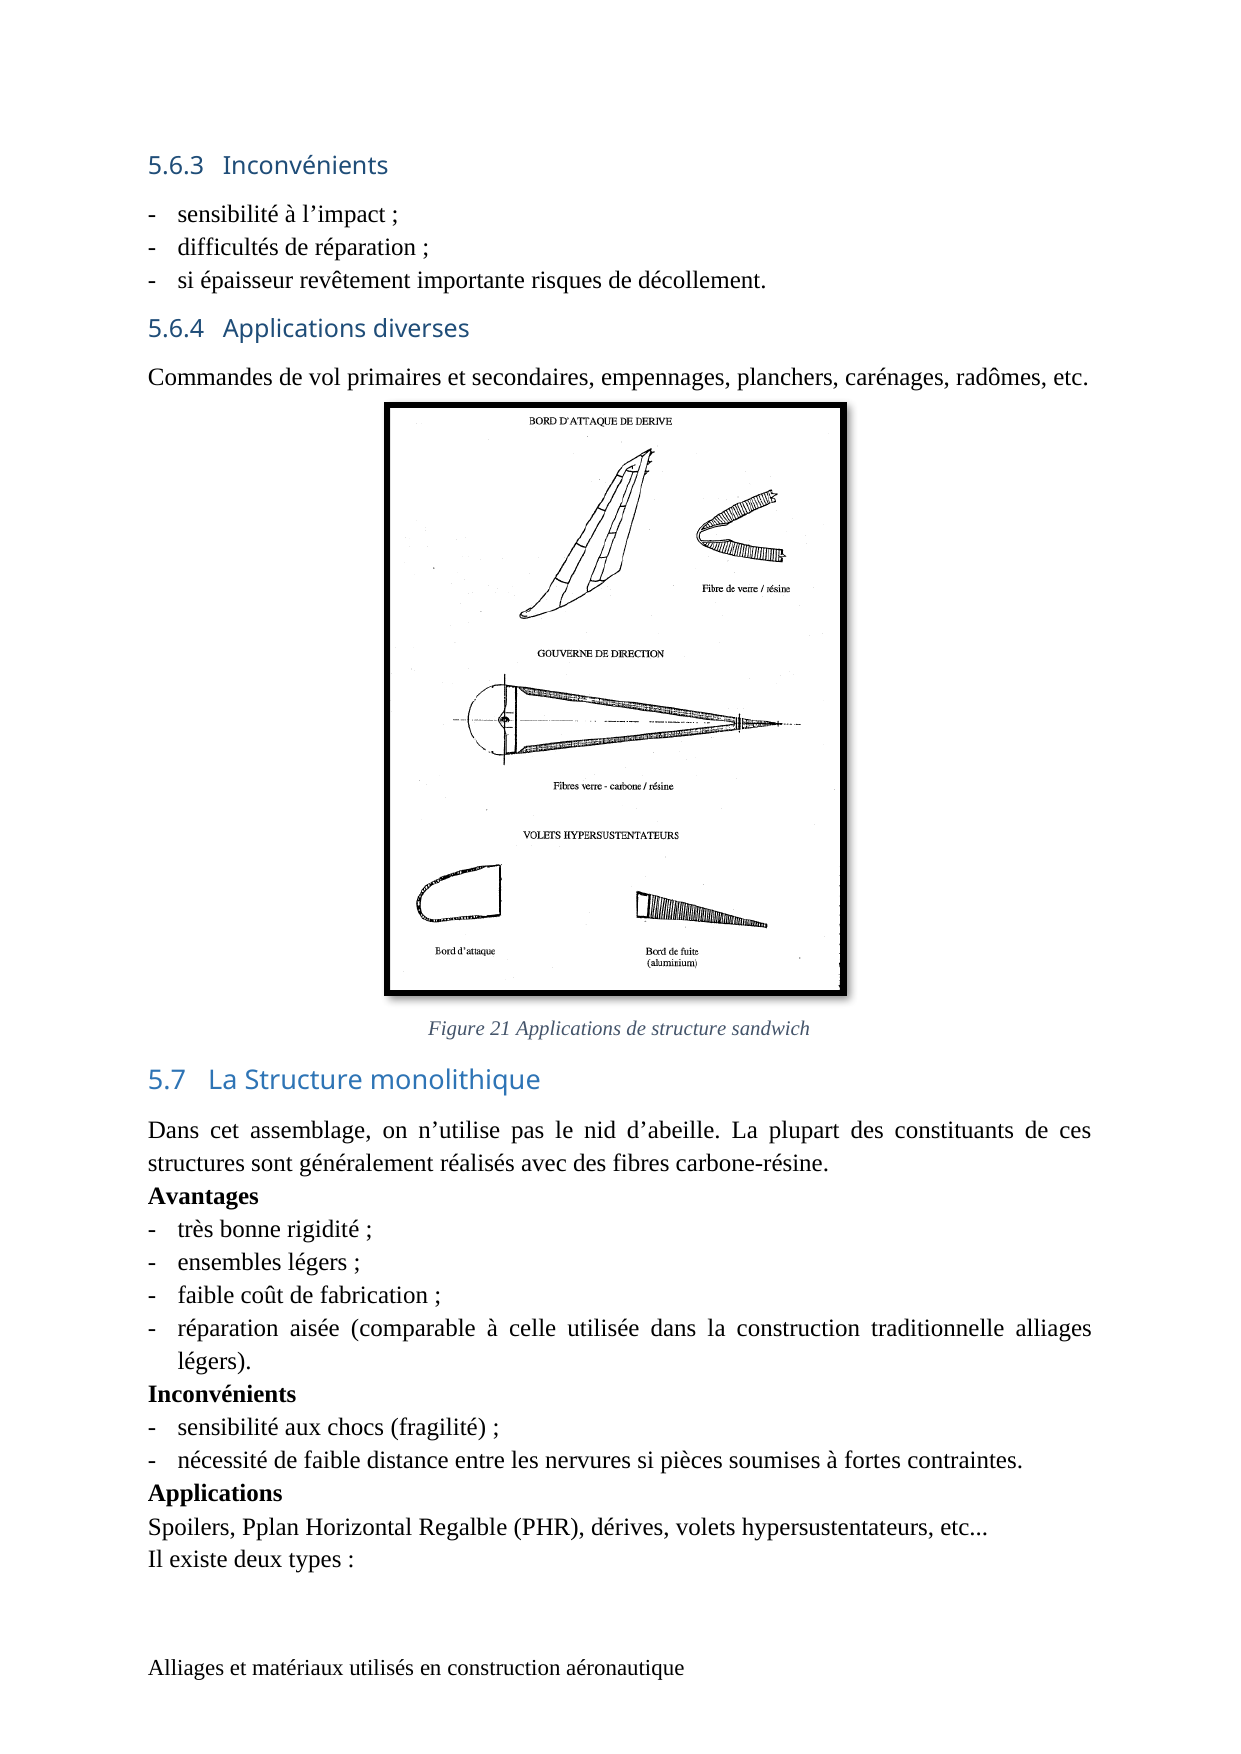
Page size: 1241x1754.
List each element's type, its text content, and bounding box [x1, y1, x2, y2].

text réparation aisée (comparable à celle utilisée dans la construction traditionnelle alliages légers). [148, 1313, 1093, 1375]
subtitle La Structure monolithique [148, 1060, 1093, 1097]
text Commandes de vol primaires et secondaires, empennages, planchers, carénages, radômes, etc. [148, 362, 1093, 391]
text sensibilité à l’impact ; [148, 199, 1093, 228]
text Applications [148, 1478, 1093, 1507]
text Avantages [148, 1181, 1093, 1210]
picture [390, 408, 840, 990]
text Spoilers, Pplan Horizontal Regalble (PHR), dérives, volets hypersustentateurs, etc... [148, 1512, 1093, 1540]
text Il existe deux types : [148, 1544, 1093, 1573]
subtitle Inconvénients [148, 148, 1093, 182]
text si épaisseur revêtement importante risques de décollement. [148, 265, 1093, 294]
text faible coût de fabrication ; [148, 1280, 1093, 1309]
text très bonne rigidité ; [148, 1214, 1093, 1243]
text ensembles légers ; [148, 1247, 1093, 1276]
text Dans cet assemblage, on n’utilise pas le nid d’abeille. La plupart des constituants de ces structures sont généralement réalisés avec des fibres carbone-résine. [148, 1115, 1093, 1177]
text Inconvénients [148, 1379, 1093, 1408]
text nécessité de faible distance entre les nervures si pièces soumises à fortes contraintes. [148, 1446, 1093, 1474]
subtitle Applications diverses [148, 311, 1093, 345]
text sensibilité aux chocs (fragilité) ; [148, 1412, 1093, 1441]
text difficultés de réparation ; [148, 232, 1093, 261]
